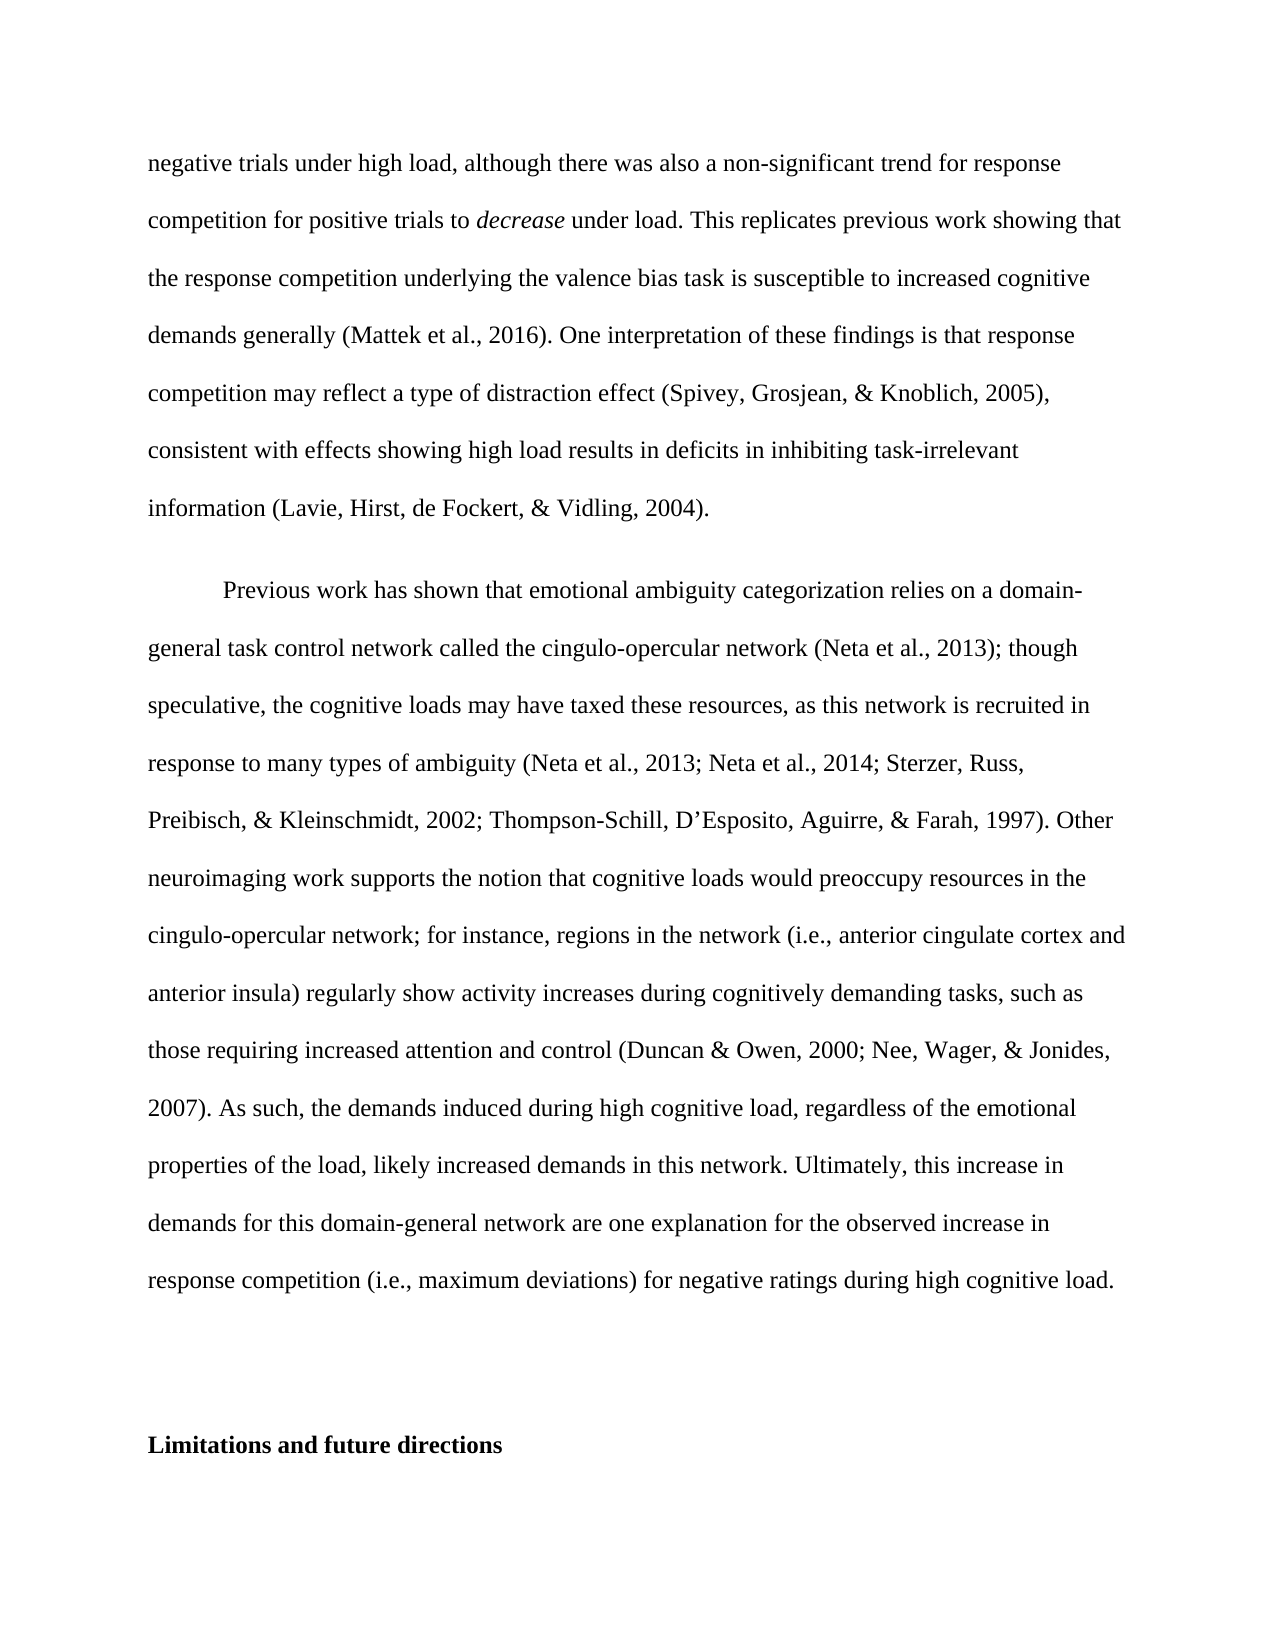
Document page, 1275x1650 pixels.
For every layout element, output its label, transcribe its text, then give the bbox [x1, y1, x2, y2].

text Limitations and future directions [148, 1430, 1127, 1459]
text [148, 148, 1127, 521]
text Previous work has shown that emotional ambiguity categorization relies on a domain-general task control network called the cingulo-opercular network (Neta et al., 2013); though speculative, the cognitive loads may have taxed these resources, as this network is recruited in response to many types of ambiguity (Neta et al., 2013; Neta et al., 2014; Sterzer, Russ, Preibisch, & Kleinschmidt, 2002; Thompson-Schill, D’Esposito, Aguirre, & Farah, 1997). Other neuroimaging work supports the notion that cognitive loads would preoccupy resources in the cingulo-opercular network; for instance, regions in the network (i.e., anterior cingulate cortex and anterior insula) regularly show activity increases during cognitively demanding tasks, such as those requiring increased attention and control (Duncan & Owen, 2000; Nee, Wager, & Jonides, 2007). As such, the demands induced during high cognitive load, regardless of the emotional properties of the load, likely increased demands in this network. Ultimately, this increase in demands for this domain-general network are one explanation for the observed increase in response competition (i.e., maximum deviations) for negative ratings during high cognitive load. [148, 575, 1127, 1294]
